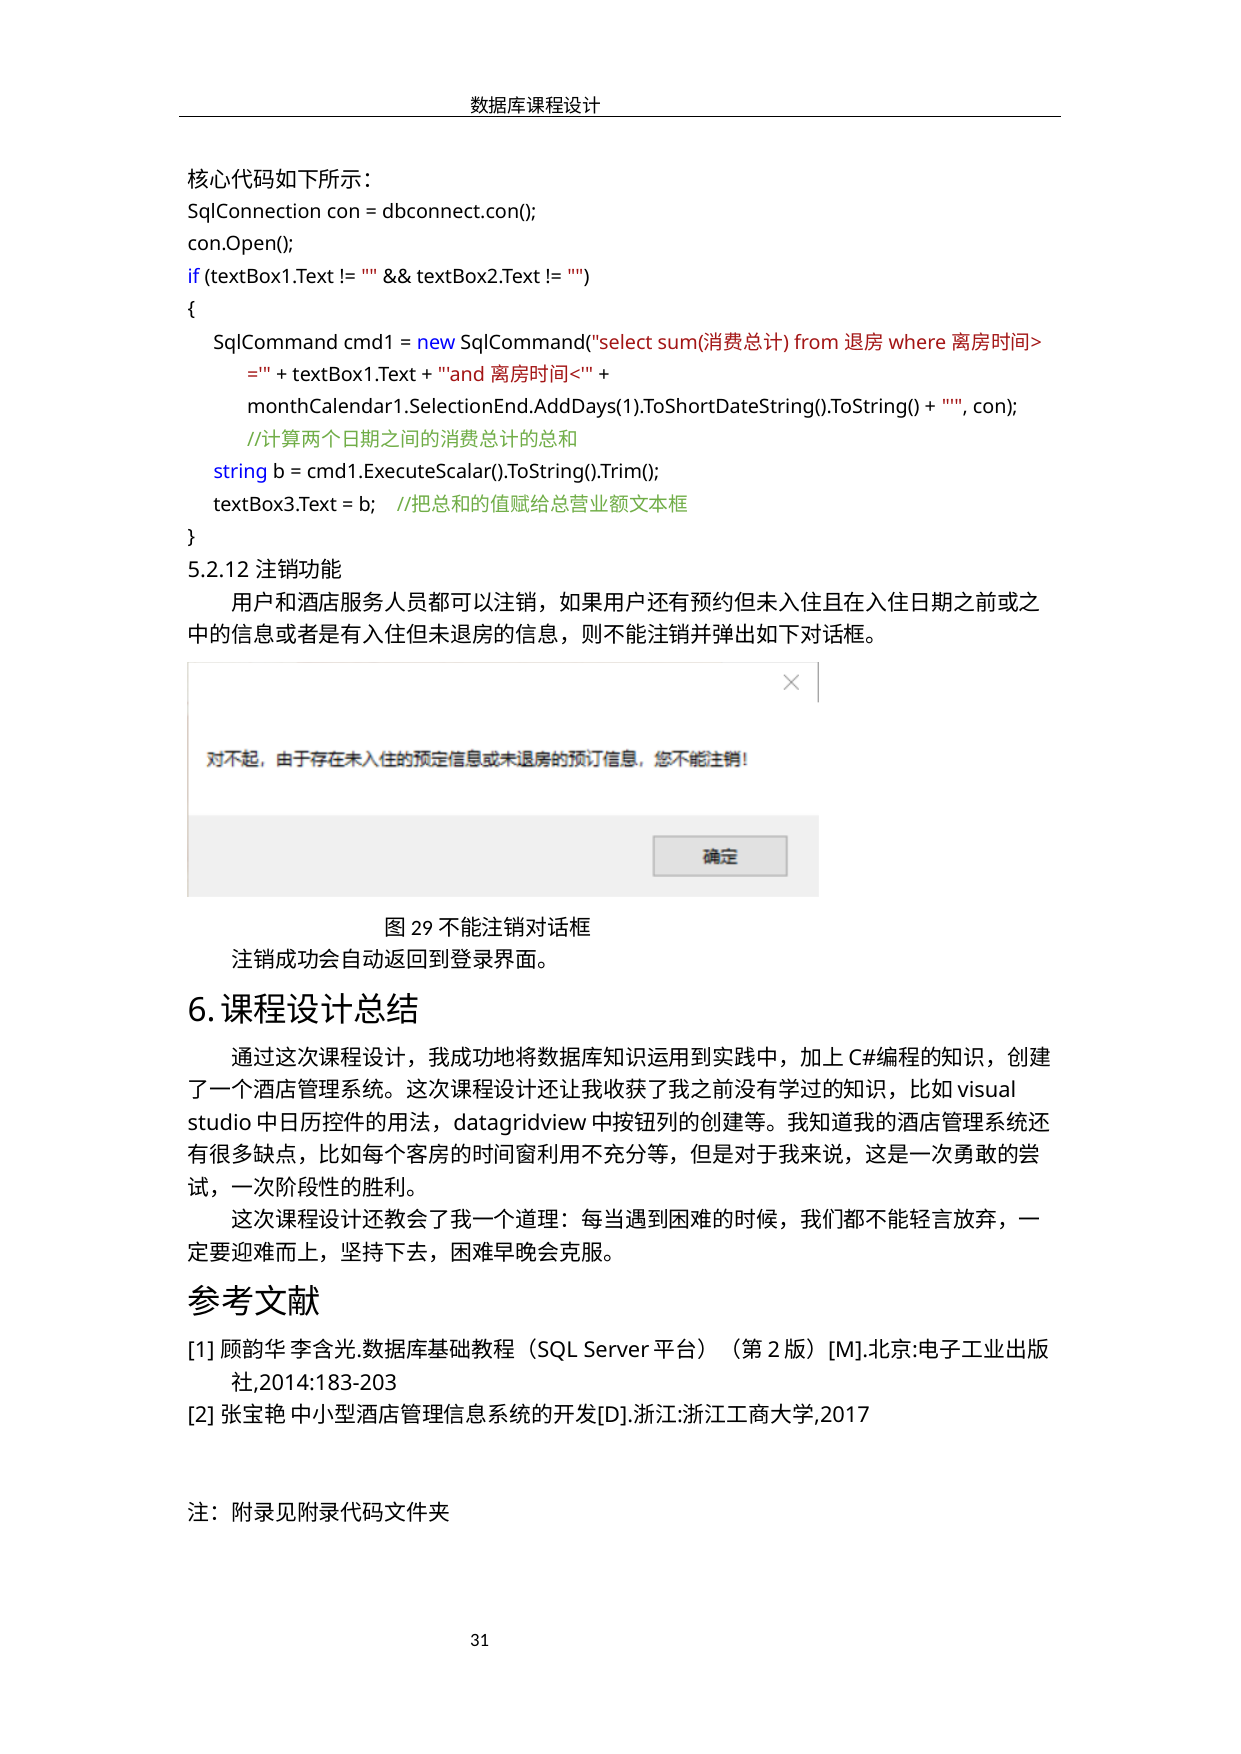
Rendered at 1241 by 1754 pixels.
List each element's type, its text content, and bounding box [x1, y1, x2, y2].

text 用户和酒店服务人员都可以注销，如果用户还有预约但未入住且在入住日期之前或之中的信息或者是有入住但未退房的信息，则不能注销并弹出如下对话框。 [187, 584, 1053, 649]
text 图29 不能注销对话框 [187, 909, 1053, 942]
text textBox3.Text = b; //把总和的值赋给总营业额文本框 [187, 487, 1053, 519]
list 张宝艳 中小型酒店管理信息系统的开发[D].浙江:浙江工商大学,2017 [187, 1397, 1053, 1429]
text { [187, 292, 1053, 324]
list 顾韵华 李含光.数据库基础教程（SQL Server平台）（第2版）[M].北京:电子工业出版社,2014:183-203 [187, 1332, 1053, 1397]
text 注销成功会自动返回到登录界面。 [187, 942, 1053, 974]
list 课程设计总结 [187, 974, 1053, 1039]
picture [187, 662, 819, 897]
text SqlCommand cmd1 = new SqlCommand("select sum(消费总计) from 退房 where 离房时间>='" + textBox1.Text + "'and 离房时间<'" + monthCalendar1.SelectionEnd.AddDays(1).ToShortDateString().ToString() + "'", con); [187, 324, 1053, 422]
text string b = cmd1.ExecuteScalar().ToString().Trim(); [187, 454, 1053, 487]
text 注：附录见附录代码文件夹 [144, 1494, 1053, 1527]
text 参考文献 [187, 1267, 1053, 1332]
text SqlConnection con = dbconnect.con(); [187, 194, 1053, 227]
text 通过这次课程设计，我成功地将数据库知识运用到实践中，加上C#编程的知识，创建了一个酒店管理系统。这次课程设计还让我收获了我之前没有学过的知识，比如visual studio中日历控件的用法，datagridview中按钮列的创建等。我知道我的酒店管理系统还有很多缺点，比如每个客房的时间窗利用不充分等，但是对于我来说，这是一次勇敢的尝试，一次阶段性的胜利。 [187, 1039, 1053, 1202]
text 核心代码如下所示： [187, 162, 1053, 194]
text 这次课程设计还教会了我一个道理：每当遇到困难的时候，我们都不能轻言放弃，一定要迎难而上，坚持下去，困难早晚会克服。 [187, 1202, 1053, 1267]
text con.Open(); [187, 227, 1053, 259]
text //计算两个日期之间的消费总计的总和 [247, 422, 1053, 454]
text 5.2.12 注销功能 [187, 552, 1053, 584]
text } [187, 519, 1053, 552]
text if (textBox1.Text != "" && textBox2.Text != "") [187, 259, 1053, 292]
